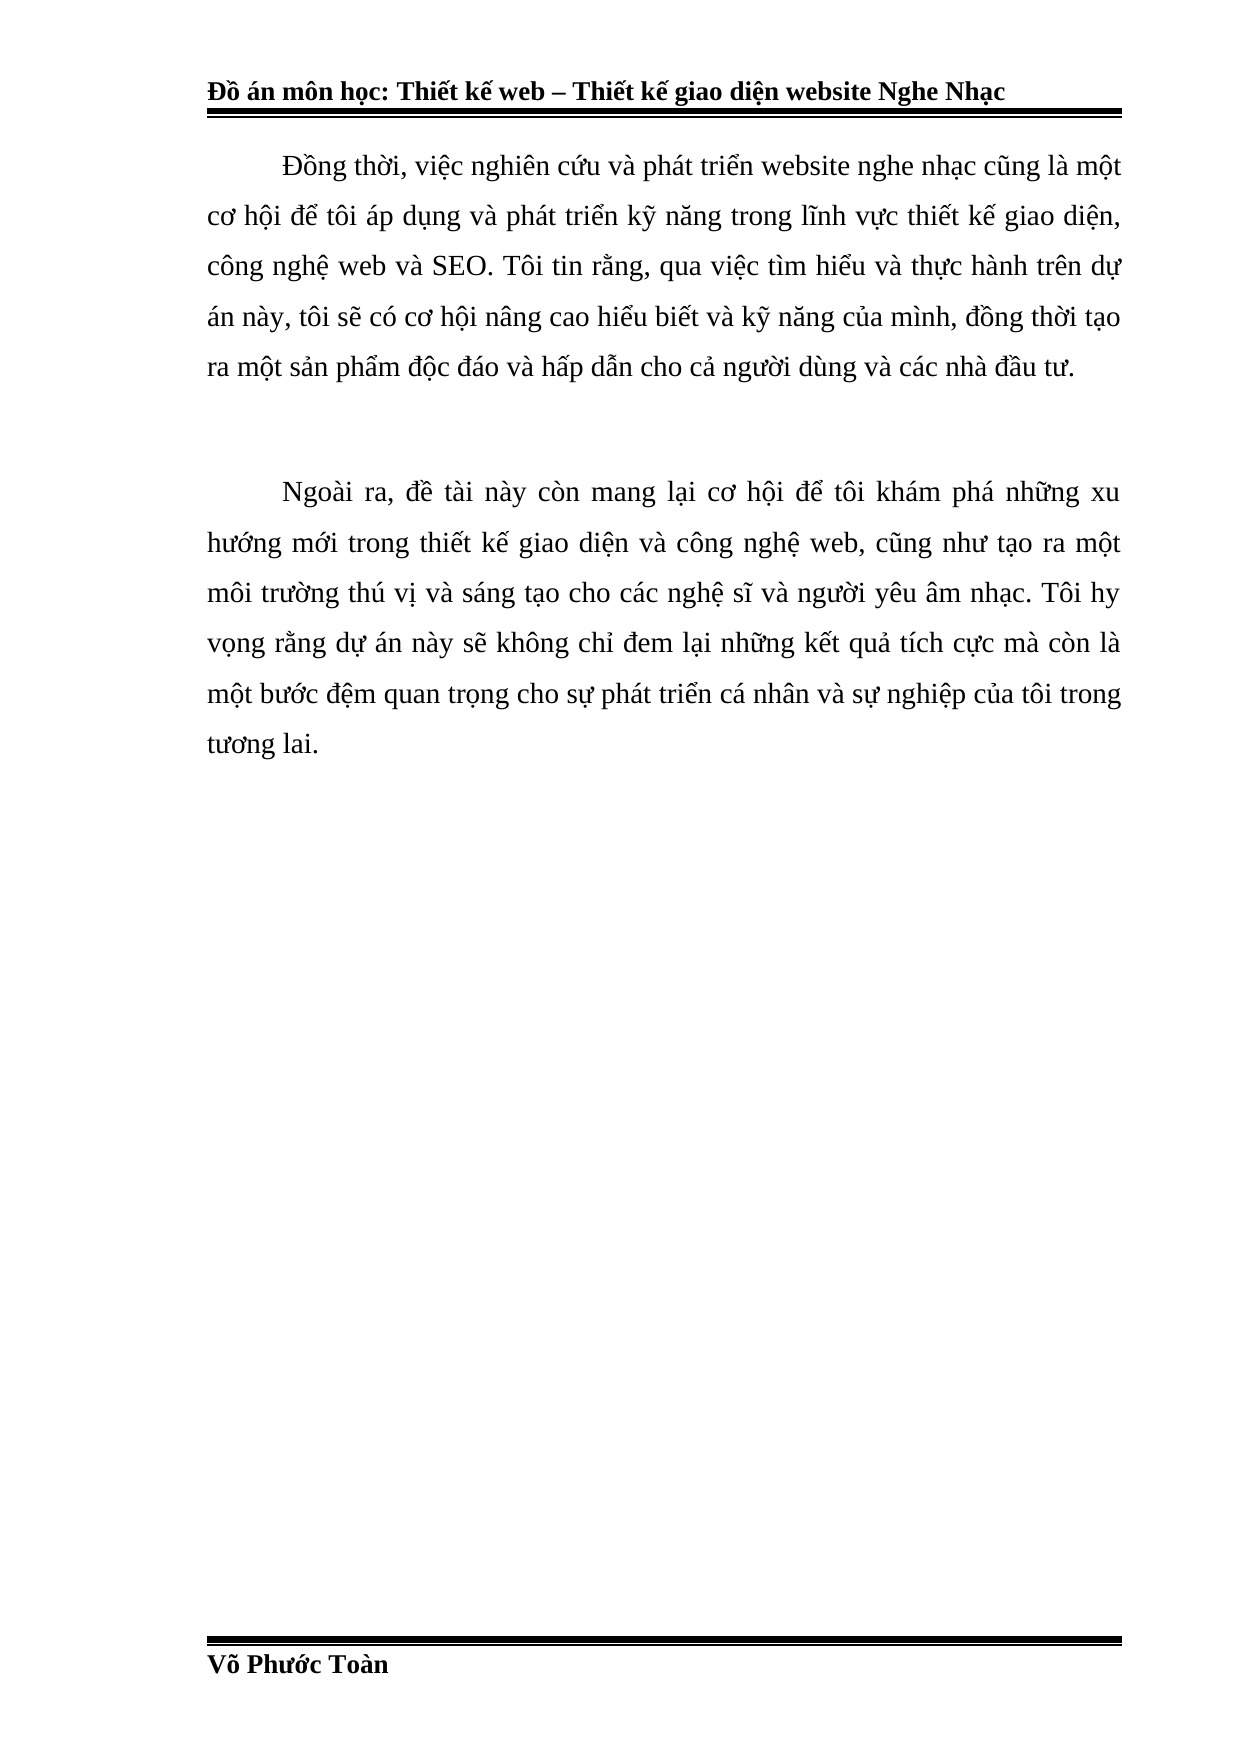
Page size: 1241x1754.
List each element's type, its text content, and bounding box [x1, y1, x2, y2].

text Đồng thời, việc nghiên cứu và phát triển website nghe nhạc cũng là một cơ hội để tôi áp dụng và phát triển kỹ năng trong lĩnh vực thiết kế giao diện, công nghệ web và SEO. Tôi tin rằng, qua việc tìm hiểu và thực hành trên dự án này, tôi sẽ có cơ hội nâng cao hiểu biết và kỹ năng của mình, đồng thời tạo ra một sản phẩm độc đáo và hấp dẫn cho cả người dùng và các nhà đầu tư. [207, 148, 1122, 382]
text Ngoài ra, đề tài này còn mang lại cơ hội để tôi khám phá những xu hướng mới trong thiết kế giao diện và công nghệ web, cũng như tạo ra một môi trường thú vị và sáng tạo cho các nghệ sĩ và người yêu âm nhạc. Tôi hy vọng rằng dự án này sẽ không chỉ đem lại những kết quả tích cực mà còn là một bước đệm quan trọng cho sự phát triển cá nhân và sự nghiệp của tôi trong tương lai. [207, 474, 1122, 760]
